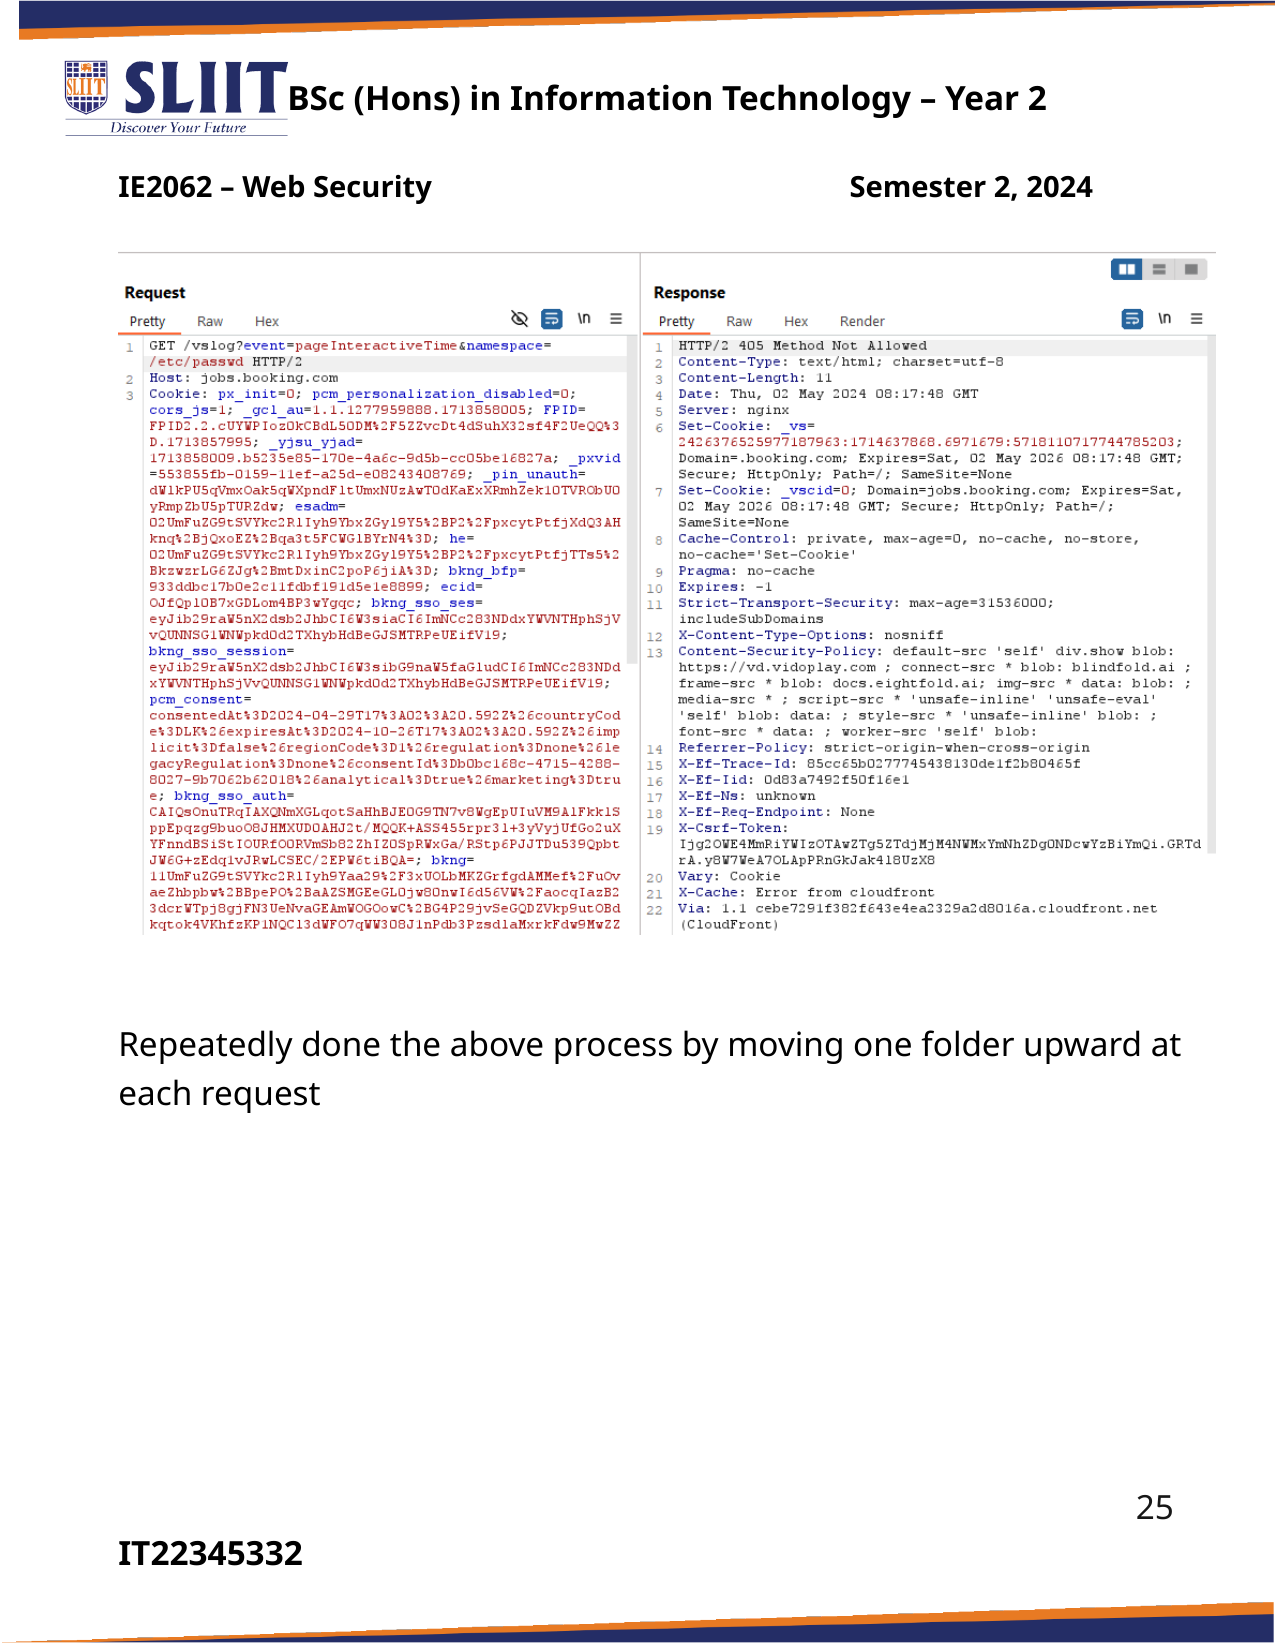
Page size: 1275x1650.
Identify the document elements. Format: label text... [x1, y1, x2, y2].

picture [118, 251, 1216, 935]
text Repeatedly done the above process by moving one folder upward at each request [118, 1020, 1216, 1115]
picture [62, 57, 291, 137]
picture [20, 1, 1275, 44]
